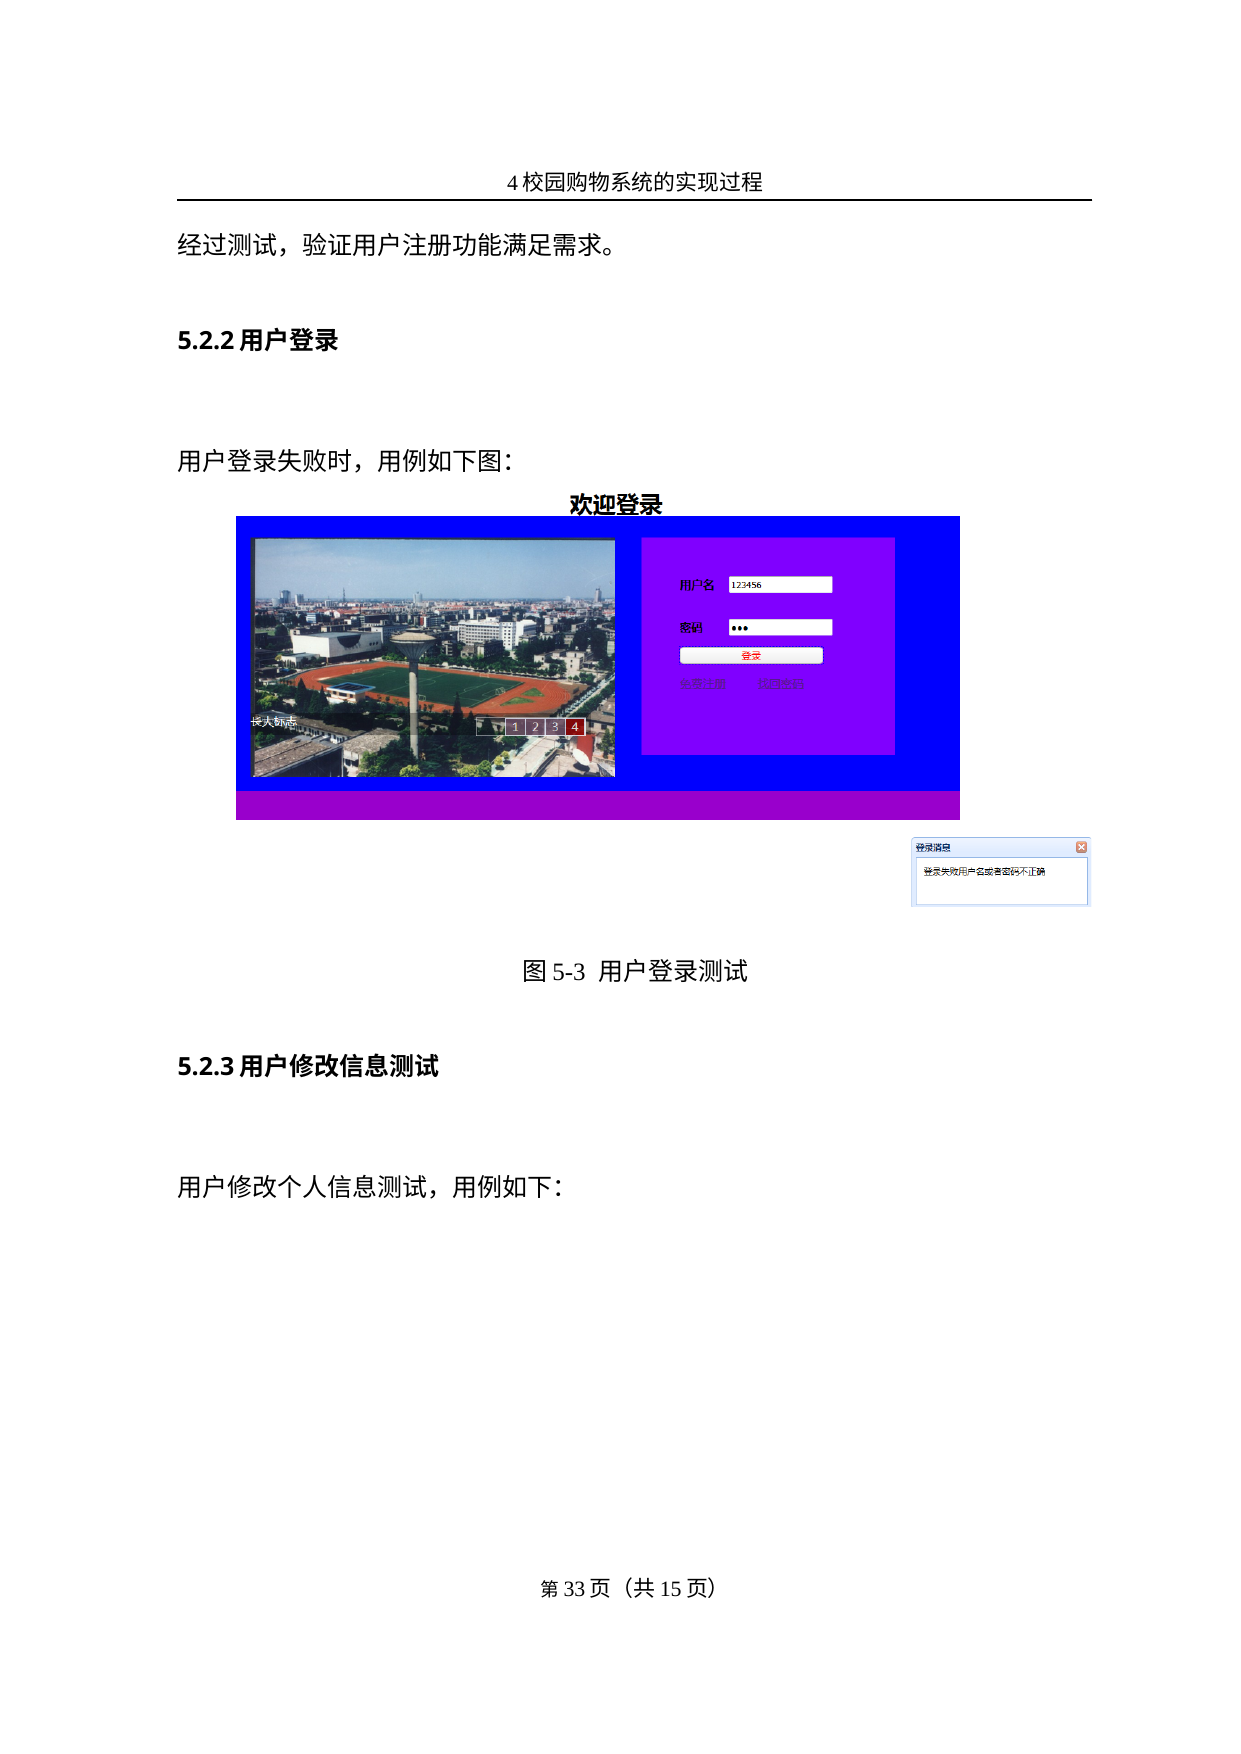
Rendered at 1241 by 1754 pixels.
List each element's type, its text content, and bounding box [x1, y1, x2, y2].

text 图5-3 用户登录测试 [177, 935, 1092, 1003]
subtitle 5.2.3用户修改信息测试 [177, 1030, 1092, 1098]
text 经过测试，验证用户注册功能满足需求。 [177, 209, 1092, 277]
text 用户登录失败时，用例如下图： [177, 426, 1092, 494]
picture [227, 493, 1092, 907]
subtitle 5.2.2用户登录 [177, 304, 1092, 372]
text 用户修改个人信息测试，用例如下： [177, 1152, 1092, 1220]
